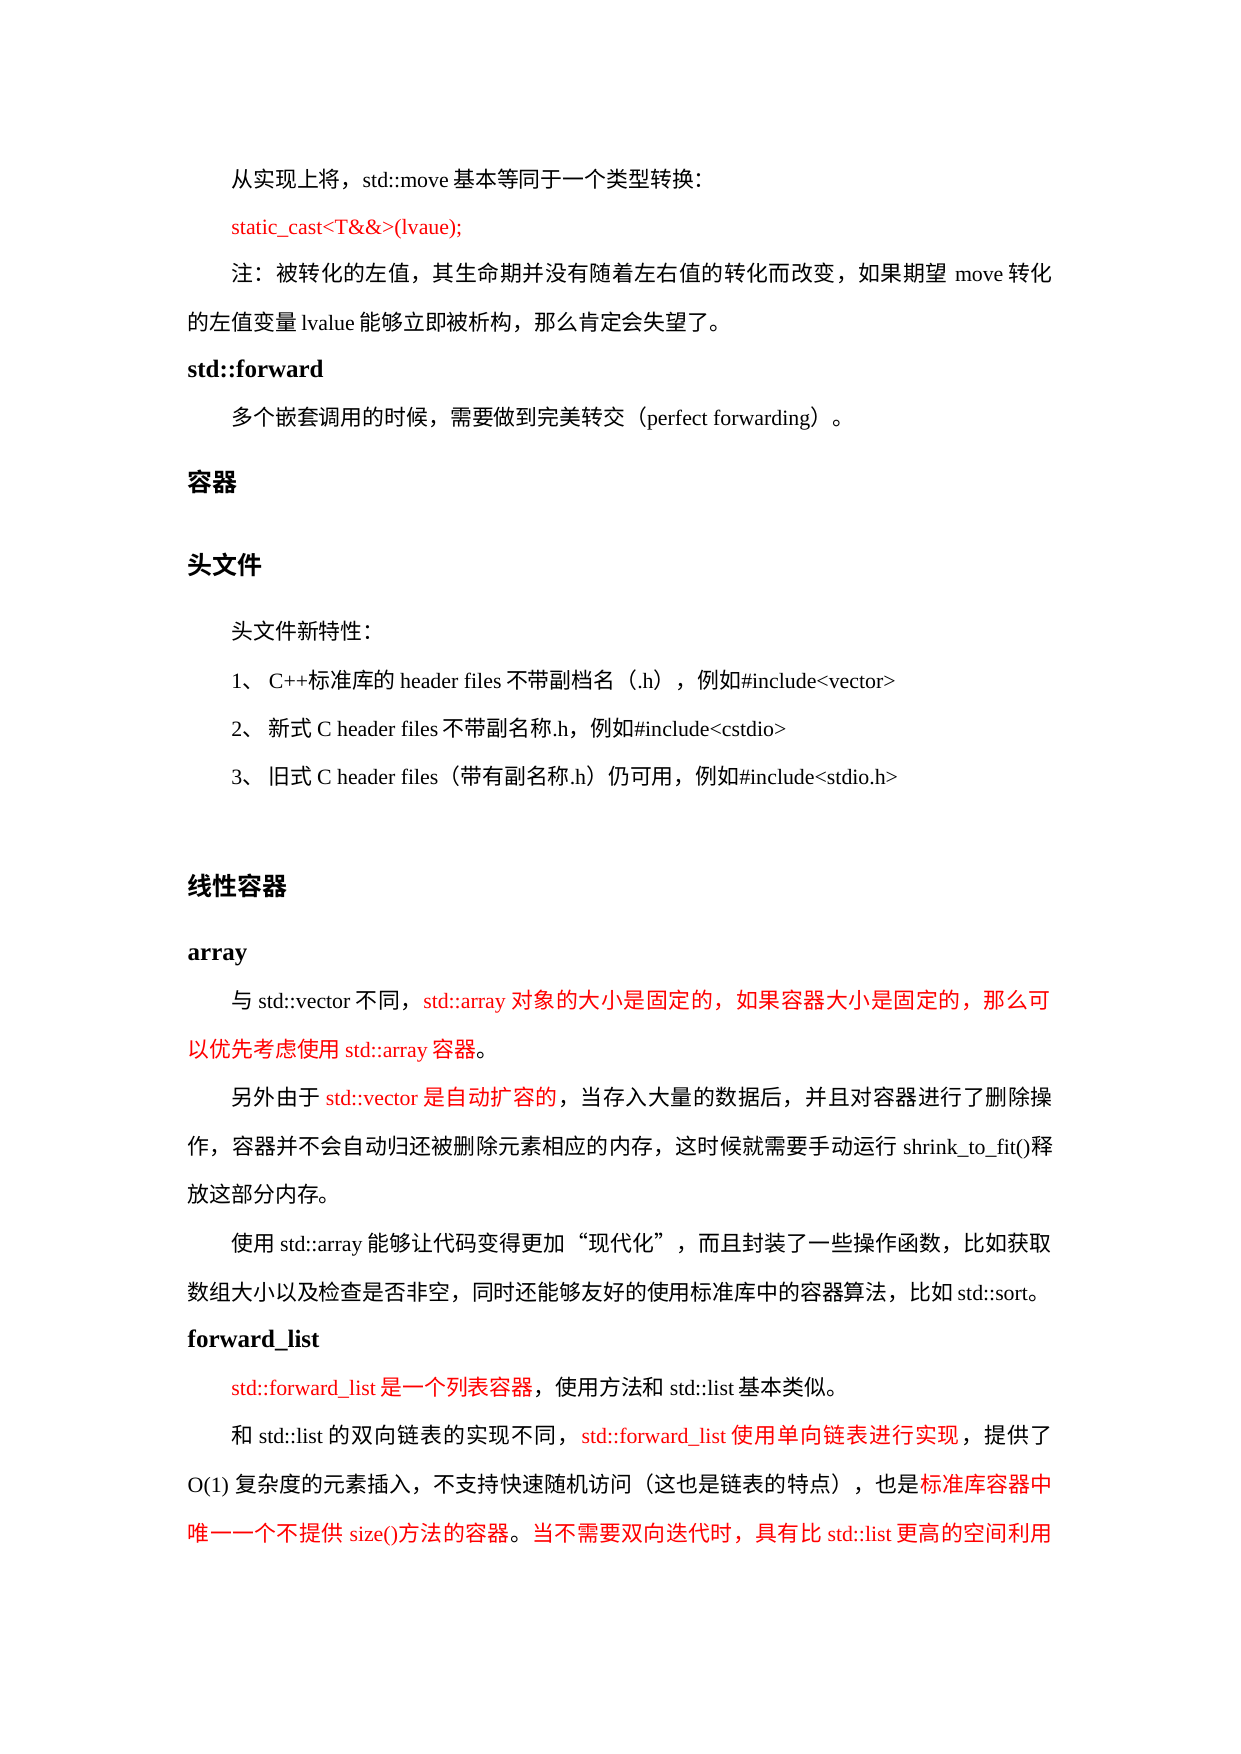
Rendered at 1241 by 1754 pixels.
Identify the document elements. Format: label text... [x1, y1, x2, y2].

list 旧式C header files（带有副名称.h）仍可用，例如#include<stdio.h> [231, 759, 1053, 791]
subtitle forward_list [187, 1322, 1053, 1355]
text 头文件新特性： [187, 614, 1053, 646]
subtitle std::forward [187, 352, 1053, 385]
text 从实现上将，std::move基本等同于一个类型转换： [187, 162, 1053, 194]
list 新式C header files不带副名称.h，例如#include<cstdio> [231, 711, 1053, 743]
text static_cast<T&&>(lvaue); [187, 210, 1053, 243]
subtitle array [187, 936, 1053, 968]
text 与std::vector不同，std::array对象的大小是固定的，如果容器大小是固定的，那么可以优先考虑使用std::array容器。 [187, 982, 1053, 1064]
text std::forward_list是一个列表容器，使用方法和 std::list基本类似。 [187, 1369, 1053, 1402]
text 注：被转化的左值，其生命期并没有随着左右值的转化而改变，如果期望move转化的左值变量lvalue能够立即被析构，那么肯定会失望了。 [187, 255, 1053, 337]
text 使用std::array能够让代码变得更加“现代化”，而且封装了一些操作函数，比如获取数组大小以及检查是否非空，同时还能够友好的使用标准库中的容器算法，比如std::sort。 [187, 1225, 1053, 1307]
text 多个嵌套调用的时候，需要做到完美转交（perfect forwarding）。 [187, 399, 1053, 432]
text 另外由于std::vector是自动扩容的，当存入大量的数据后，并且对容器进行了删除操作，容器并不会自动归还被删除元素相应的内存，这时候就需要手动运行shrink_to_fit()释放这部分内存。 [187, 1079, 1053, 1209]
subtitle 头文件 [187, 531, 1053, 596]
subtitle 容器 [187, 448, 1053, 513]
list C++标准库的header files不带副档名（.h），例如#include<vector> [231, 662, 1053, 695]
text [187, 1418, 1053, 1548]
subtitle 线性容器 [187, 852, 1053, 917]
